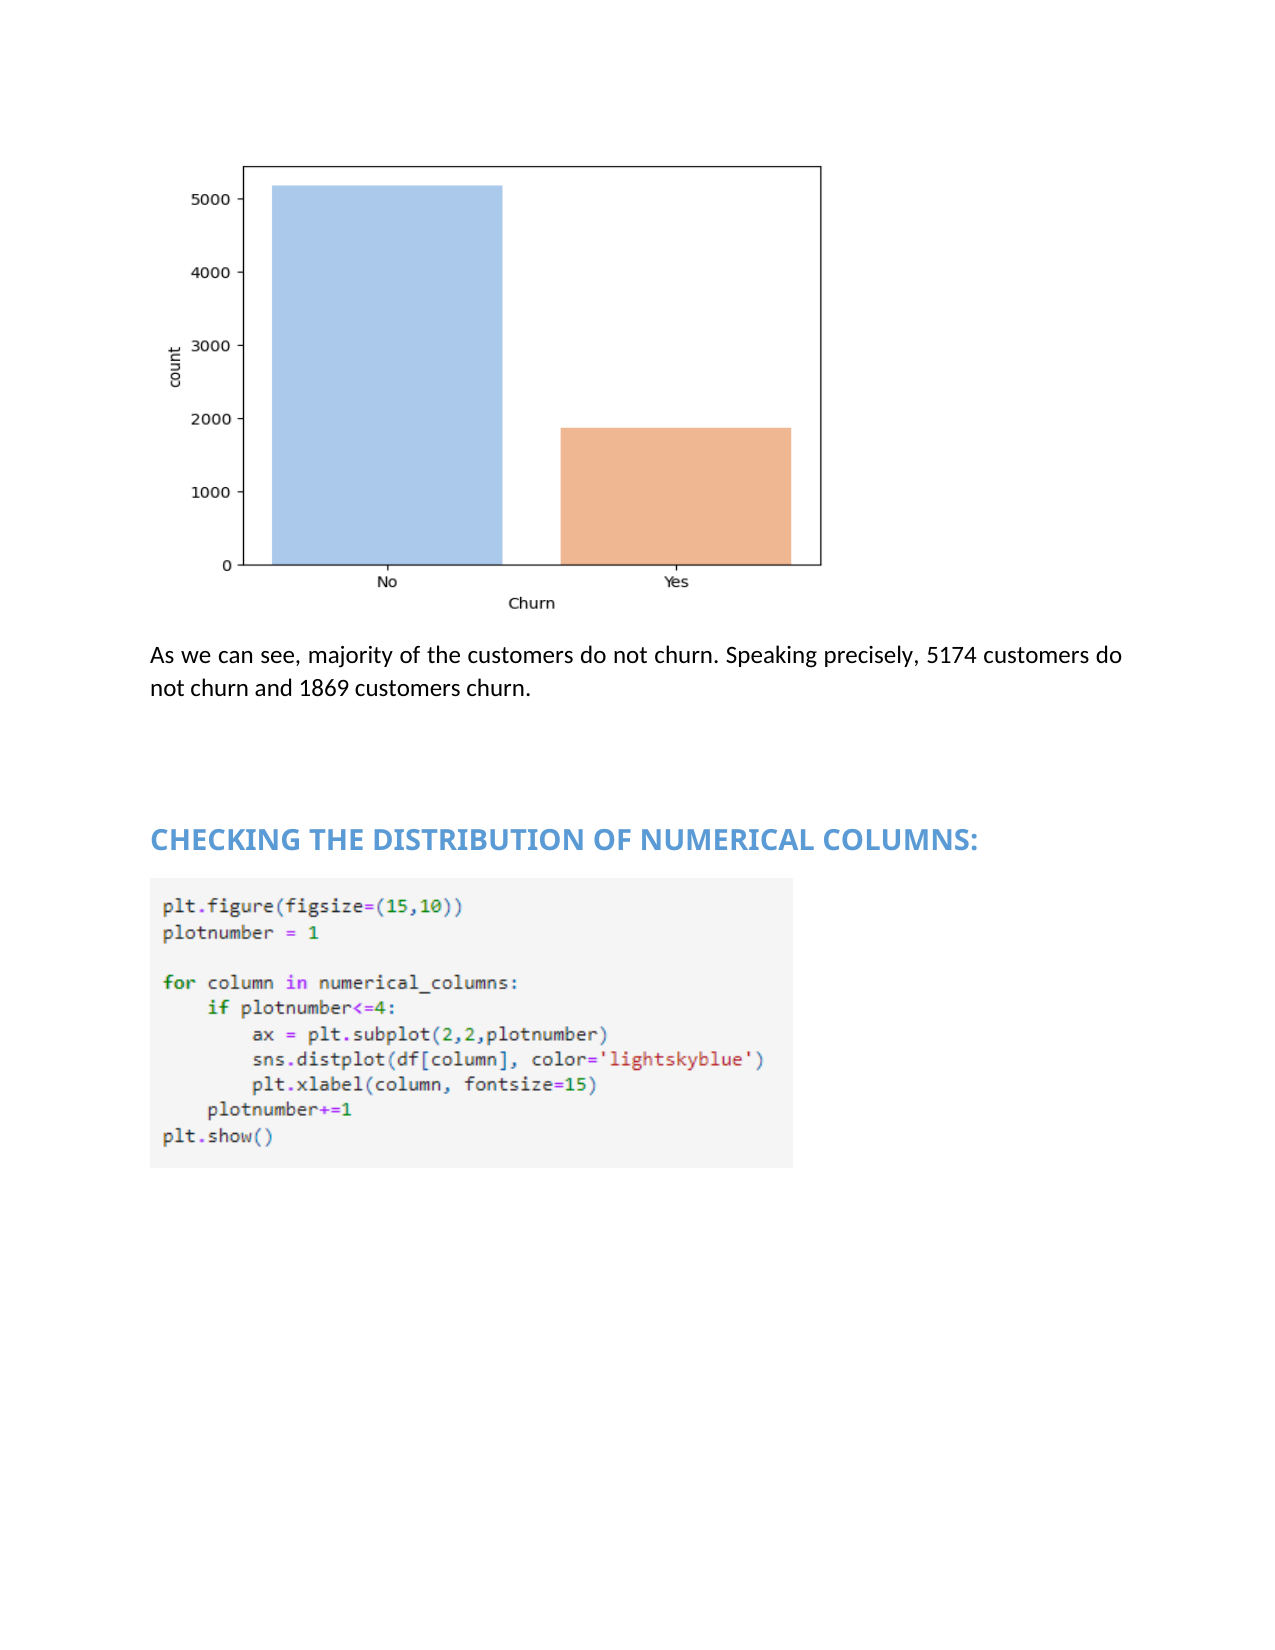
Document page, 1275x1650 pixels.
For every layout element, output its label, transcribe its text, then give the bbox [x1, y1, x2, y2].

text As we can see, majority of the customers do not churn. Speaking precisely, 5174 customers do not churn and 1869 customers churn. [150, 670, 1125, 703]
text CHECKING THE DISTRIBUTION OF NUMERICAL COLUMNS: [150, 819, 1125, 859]
